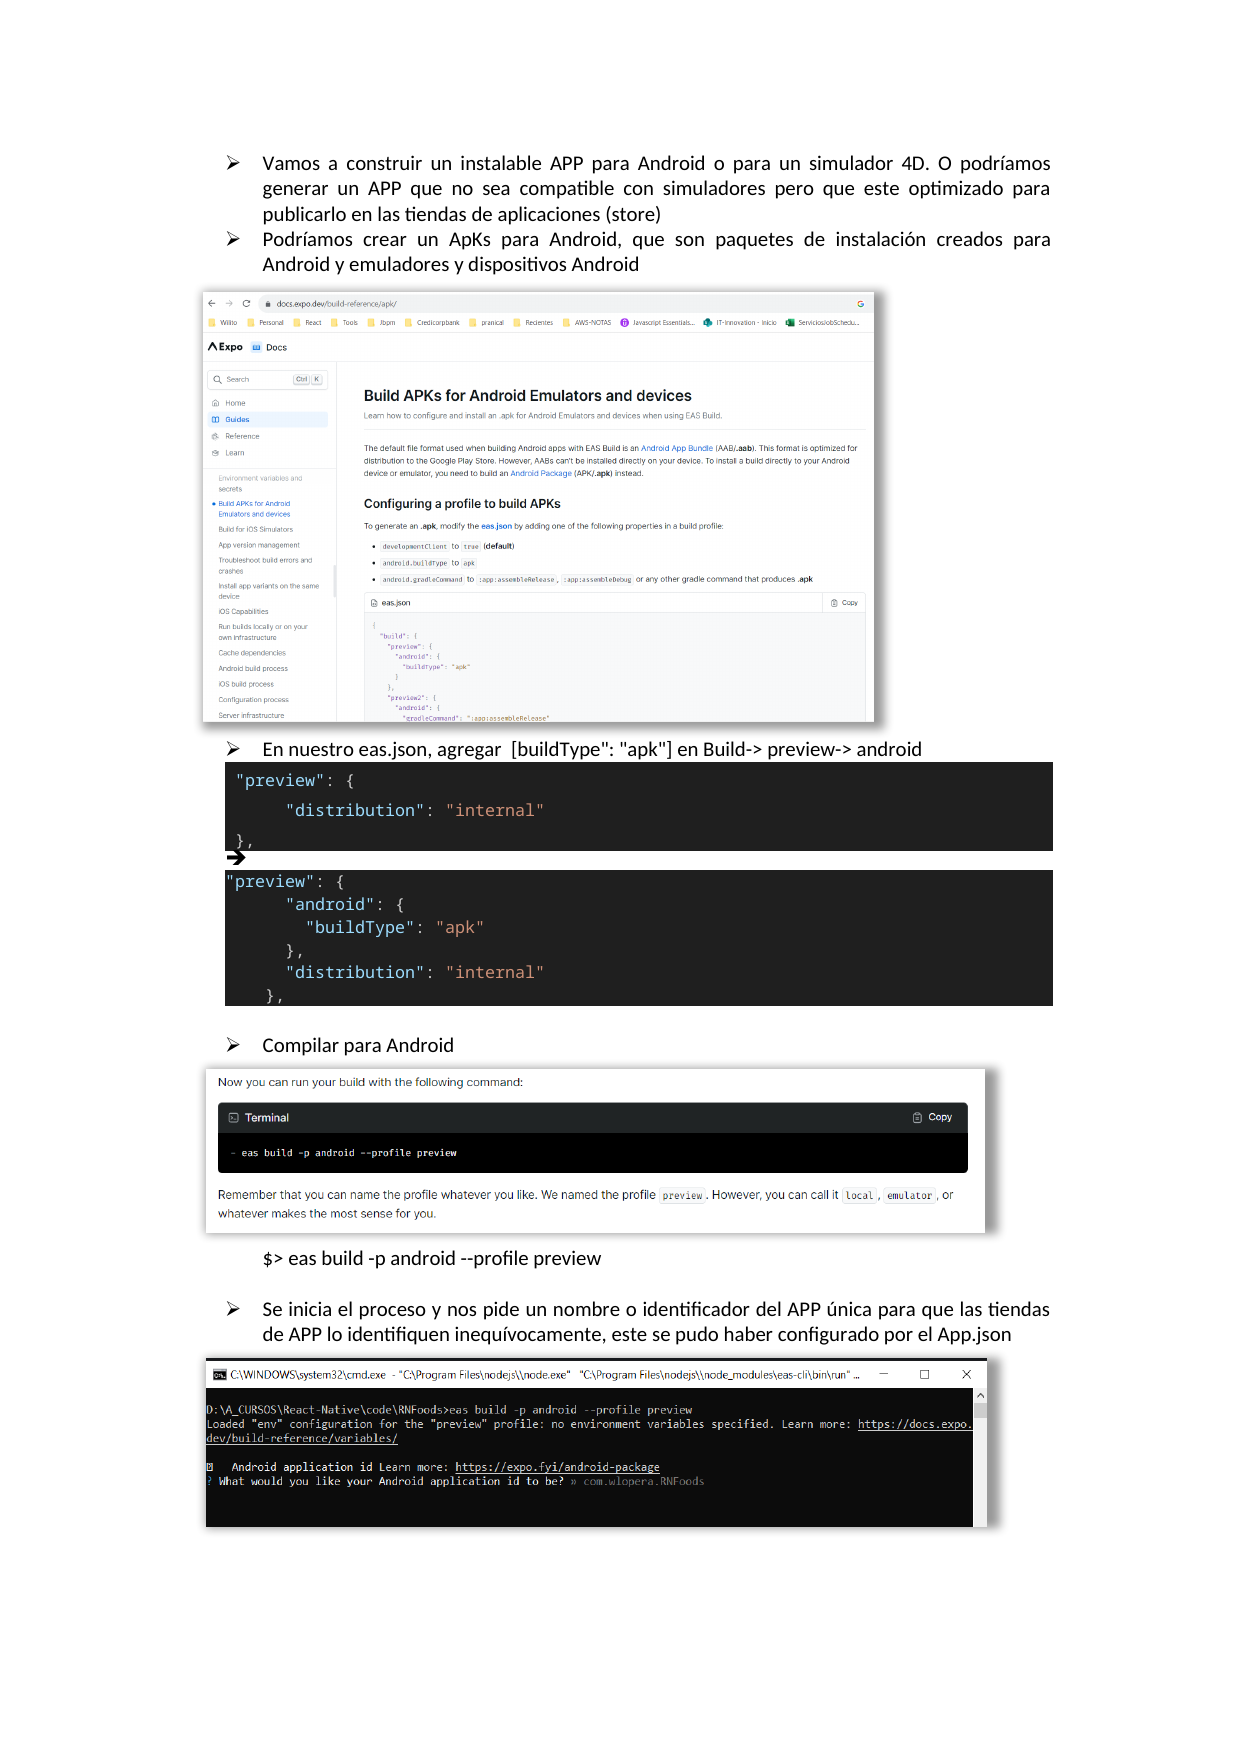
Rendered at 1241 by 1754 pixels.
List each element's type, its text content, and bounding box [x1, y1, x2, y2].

text "preview": { [225, 870, 1053, 893]
text "preview": { [225, 762, 1053, 792]
list Compilar para Android [225, 1032, 1053, 1057]
text }, [225, 821, 1053, 851]
list Podríamos crear un ApKs para Android, que son paquetes de instalación creados para Android y emuladores y dispositivos Android [225, 226, 1053, 277]
text "buildType": "apk" [225, 916, 1053, 938]
text }, [225, 938, 1053, 961]
picture [206, 1358, 987, 1527]
text $> eas build -p android --profile preview [187, 1245, 1053, 1270]
picture [203, 292, 874, 722]
list Vamos a construir un instalable APP para Android o para un simulador 4D. O podríamos generar un APP que no sea compatible con simuladores pero que este optimizado para publicarlo en las tiendas de aplicaciones (store) [225, 150, 1053, 226]
picture [206, 1069, 985, 1233]
list Se inicia el proceso y nos pide un nombre o identificador del APP única para que las tiendas de APP lo identifiquen inequívocamente, este se pudo haber configurado por el App.json [225, 1296, 1053, 1347]
list En nuestro eas.json, agregar [buildType": "apk"] en Build-> preview-> android [225, 737, 1053, 762]
text }, [225, 984, 1053, 1006]
text "android": { [225, 893, 1053, 916]
text "distribution": "internal" [225, 961, 1053, 984]
text "distribution": "internal" [225, 792, 1053, 821]
